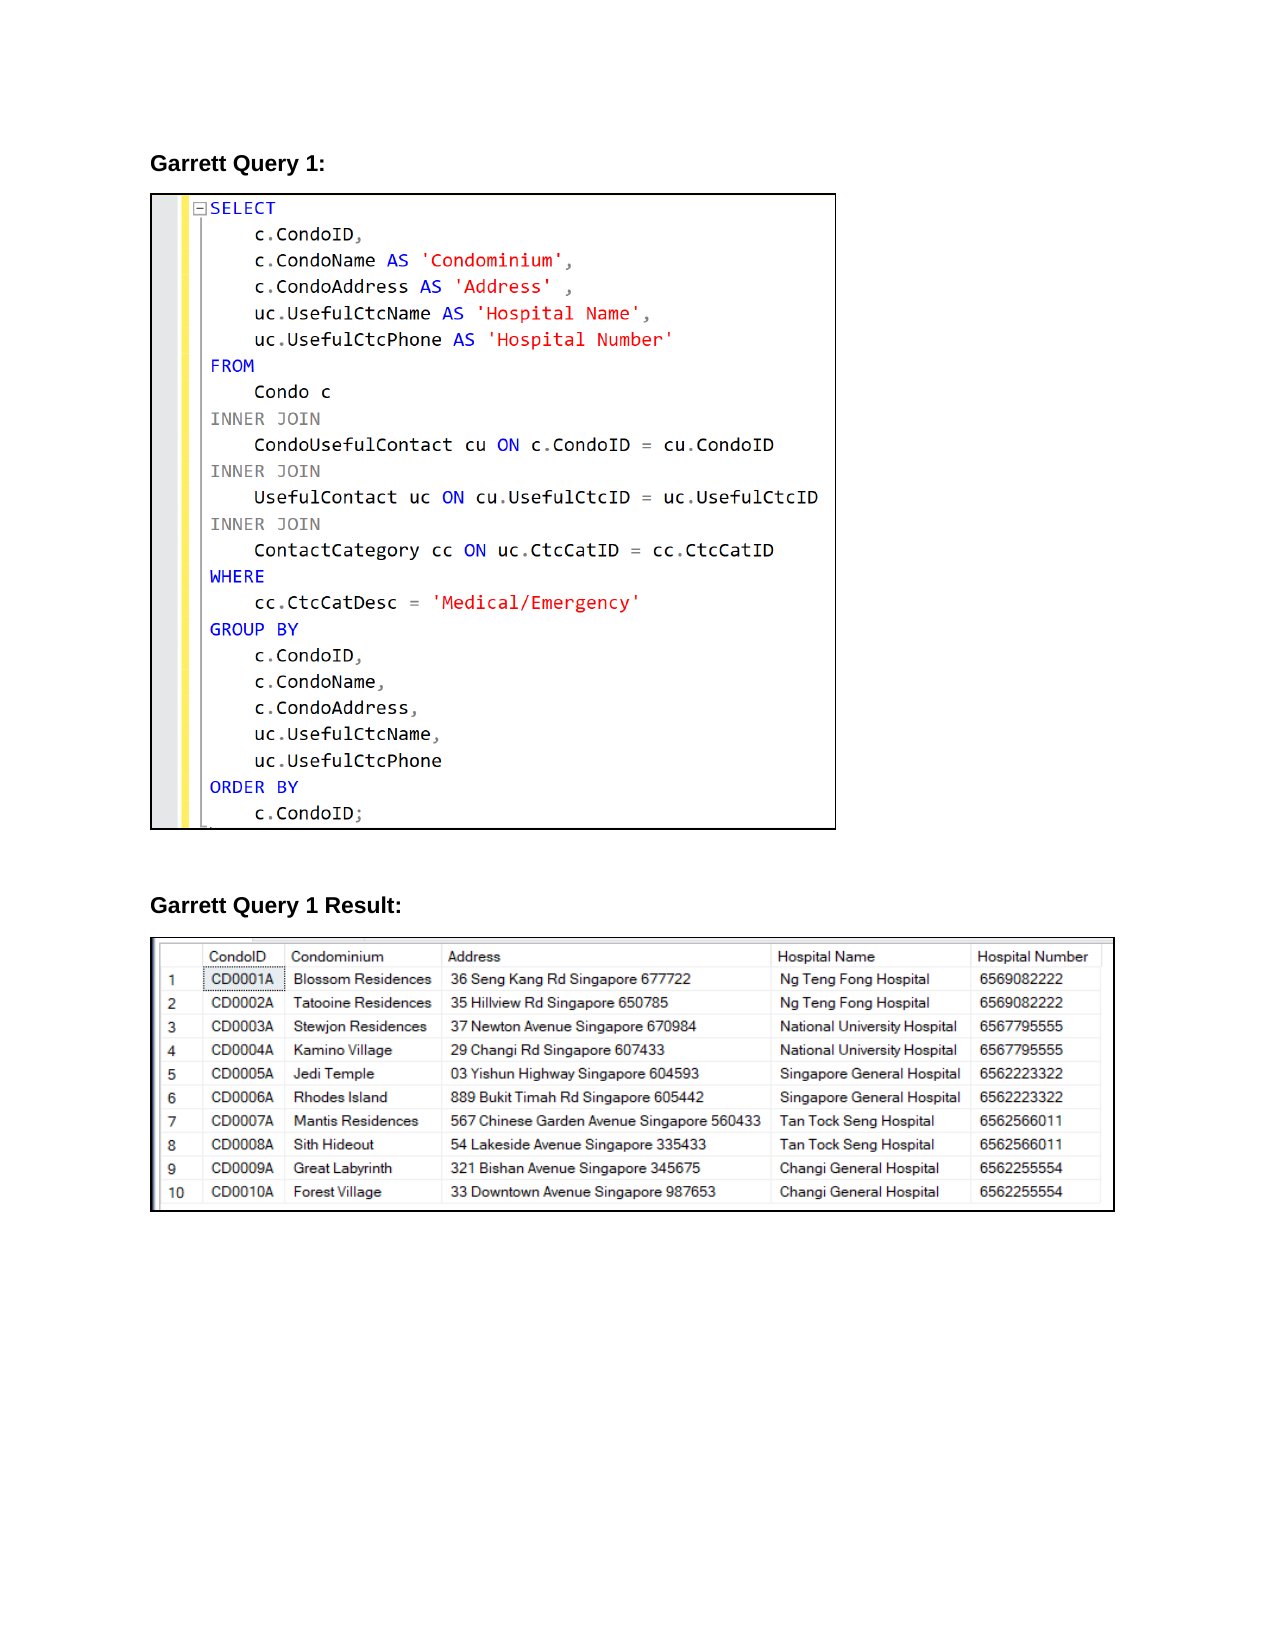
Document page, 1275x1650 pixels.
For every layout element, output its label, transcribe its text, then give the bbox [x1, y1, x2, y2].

picture [152, 938, 1113, 1210]
text Garrett Query 1 Result: [150, 892, 1125, 918]
text Garrett Query 1: [150, 150, 1125, 176]
picture [152, 195, 835, 828]
